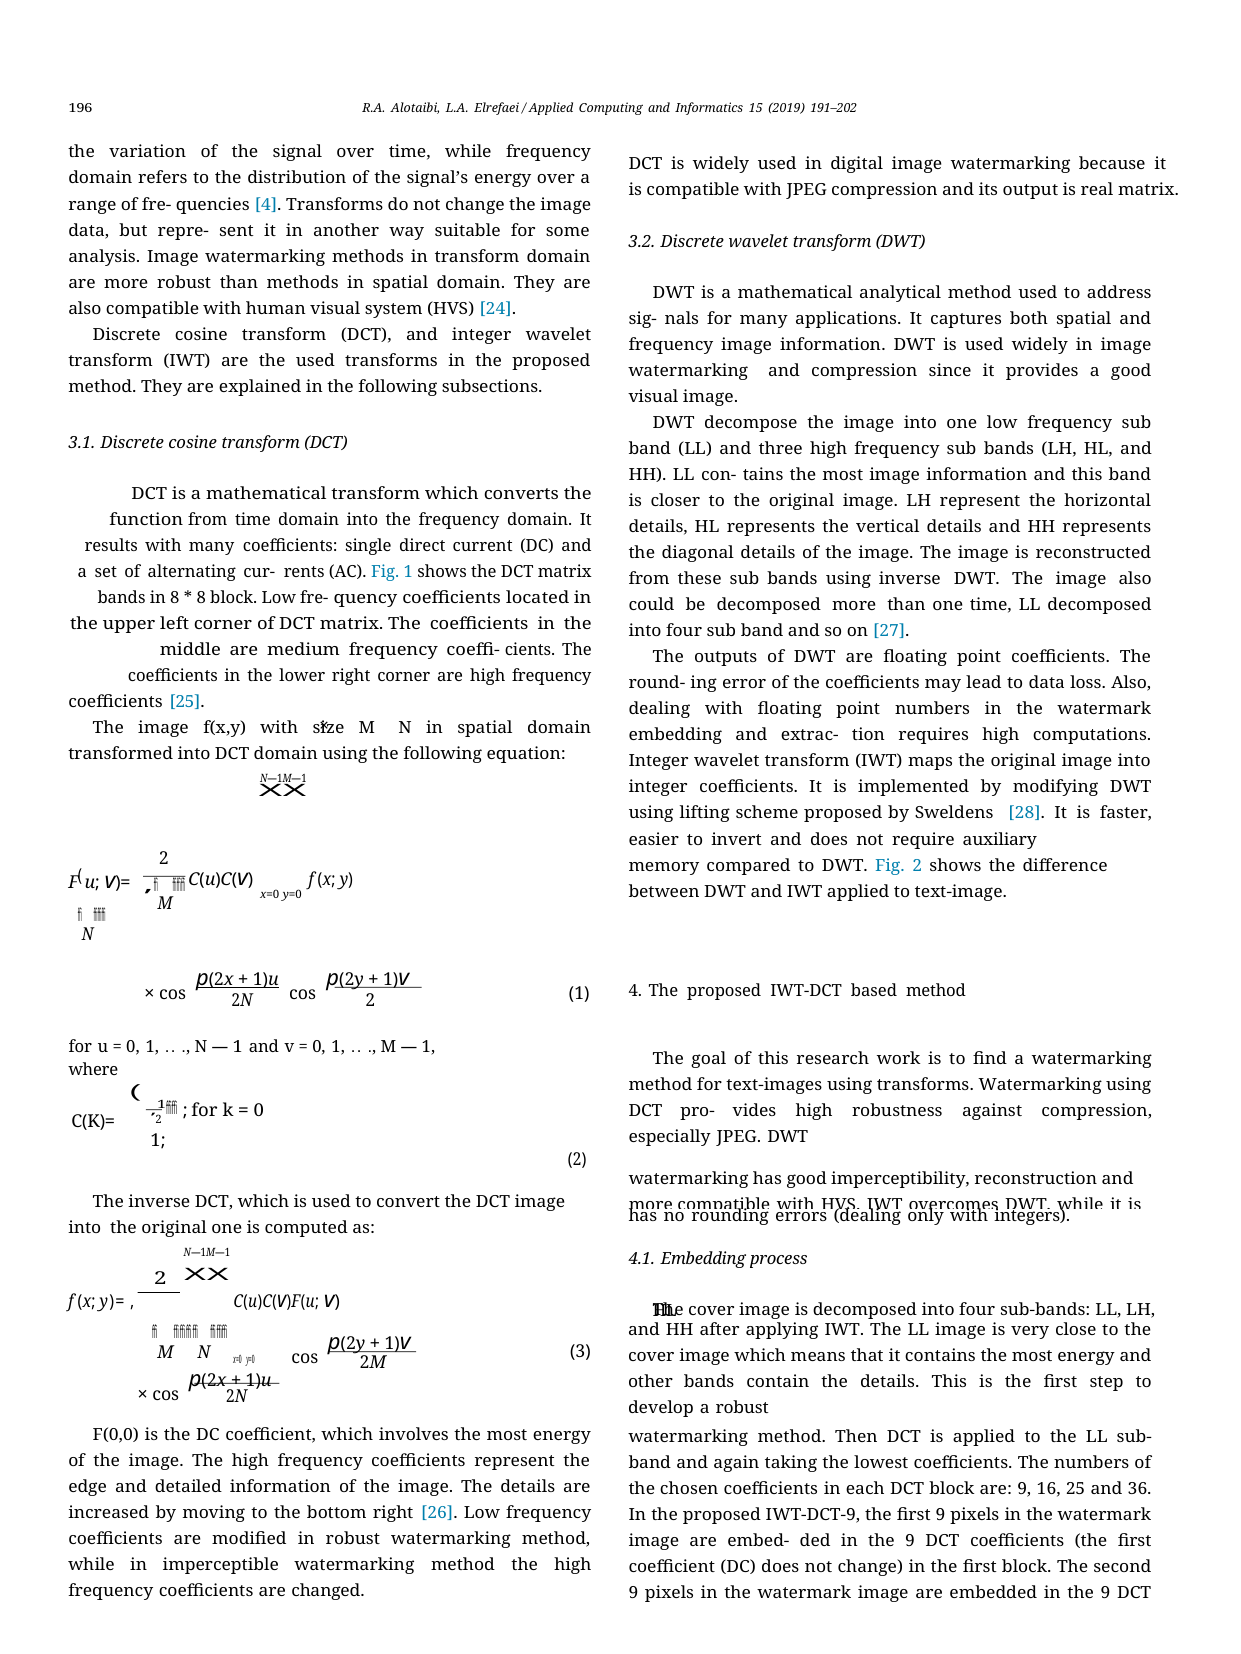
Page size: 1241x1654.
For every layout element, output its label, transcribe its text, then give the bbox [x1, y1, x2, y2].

text DCT is widely used in digital image watermarking because it is compatible with JPEG compression and its output is real matrix. [628, 152, 1184, 200]
text has no rounding errors (dealing only with integers). [628, 1203, 1184, 1226]
text f (x; y)= , C(u)C(v)F(u; v) [68, 1283, 1184, 1314]
list Embedding process [628, 1254, 1184, 1267]
text and HH after applying IWT. The LL image is very close to the cover image which means that it contains the most energy and other bands contain the details. This is the first step to develop a robust [628, 1317, 1152, 1418]
text ﬃMﬃﬃﬃﬃNﬃﬃﬃ x=0 y=0 [152, 1314, 288, 1344]
subtitle 2 XX [153, 1267, 1184, 1283]
text for u = 0, 1, .. ., N — 1 and v = 0, 1, .. ., M — 1, where [68, 1035, 476, 1080]
text C(u)C(v) f (x; y) [188, 862, 359, 892]
text cos p(2y + 1)v [291, 1323, 429, 1356]
text the variation of the signal over time, while frequency domain refers to the distribution of the signal’s energy over a range of fre- quencies [4]. Transforms do not change the image data, but repre- sent it in another way suitable for some analysis. Image watermarking methods in transform domain are more robust than methods in spatial domain. They are also compatible with human visual system (HVS) [24]. [68, 140, 591, 319]
text F(0,0) is the DC coefficient, which involves the most energy of the image. The high frequency coefficients represent the edge and detailed information of the image. The details are increased by moving to the bottom right [26]. Low frequency coefficients are modified in robust watermarking method, while in imperceptible watermarking method the high frequency coefficients are changed. [68, 1422, 591, 1601]
list Discrete wavelet transform (DWT) [628, 229, 1184, 252]
text memory compared to DWT. Fig. 2 shows the difference between DWT and IWT applied to text-image. [628, 853, 1152, 902]
list Discrete cosine transform (DCT) [68, 431, 595, 453]
text The inverse DCT, which is used to convert the DCT image into the original one is computed as: [68, 1190, 593, 1239]
text ( ,ﬃMﬃﬃﬃﬃNﬃﬃﬃ [78, 868, 185, 945]
subtitle (3) [486, 1339, 591, 1363]
text DWT is a mathematical analytical method used to address sig- nals for many applications. It captures both spatial and frequency image information. DWT is used widely in image watermarking and compression since it provides a good visual image. [628, 280, 1152, 407]
picture [890, 867, 897, 875]
text DWT decompose the image into one low frequency sub band (LL) and three high frequency sub bands (LH, HL, and HH). LL con- tains the most image information and this band is closer to the original image. LH represent the horizontal details, HL represents the vertical details and HH represents the diagonal details of the image. The image is reconstructed from these sub bands using inverse DWT. The image also could be decomposed more than one time, LL decomposed into four sub band and so on [27]. [628, 411, 1152, 642]
text × cos p(2x + 1)u [137, 1355, 288, 1406]
text 2M [359, 1356, 429, 1372]
text × cos p(2x + 1)u cos p(2y + 1)v (1) [143, 954, 591, 1004]
text coefficients [25]. [68, 690, 595, 713]
picture [495, 302, 502, 311]
text The image f(x,y) with size M N in spatial domain transformed into DCT domain using the following equation: [68, 716, 591, 764]
list The proposed IWT-DCT based method [628, 979, 1184, 1001]
text The outputs of DWT are floating point coefficients. The round- ing error of the coefficients may lead to data loss. Also, dealing with floating point numbers in the watermark embedding and extrac- tion requires high computations. Integer wavelet transform (IWT) maps the original image into integer coefficients. It is implemented by modifying DWT using lifting scheme proposed by Sweldens [28]. It is faster, easier to invert and does not require auxiliary [628, 645, 1152, 850]
text Discrete cosine transform (DCT), and integer wavelet transform (IWT) are the used transforms in the proposed method. They are explained in the following subsections. [68, 322, 591, 397]
subtitle ( ,1ﬃﬃ ; for k = 0 [129, 1081, 476, 1122]
subtitle 2 [56, 853, 169, 868]
text The goal of this research work is to find a watermarking method for text-images using transforms. Watermarking using DCT pro- vides high robustness against compression, especially JPEG. DWT [628, 1046, 1152, 1147]
text DCT is a mathematical transform which converts the function from time domain into the frequency domain. It results with many coefficients: single direct current (DC) and a set of alternating cur- rents (AC). Fig. 1 shows the DCT matrix bands in 8 * 8 block. Low fre- quency coefficients located in the upper left corner of DCT matrix. The coefficients in the middle are medium frequency coeffi- cients. The coefficients in the lower right corner are high frequency [68, 482, 591, 687]
